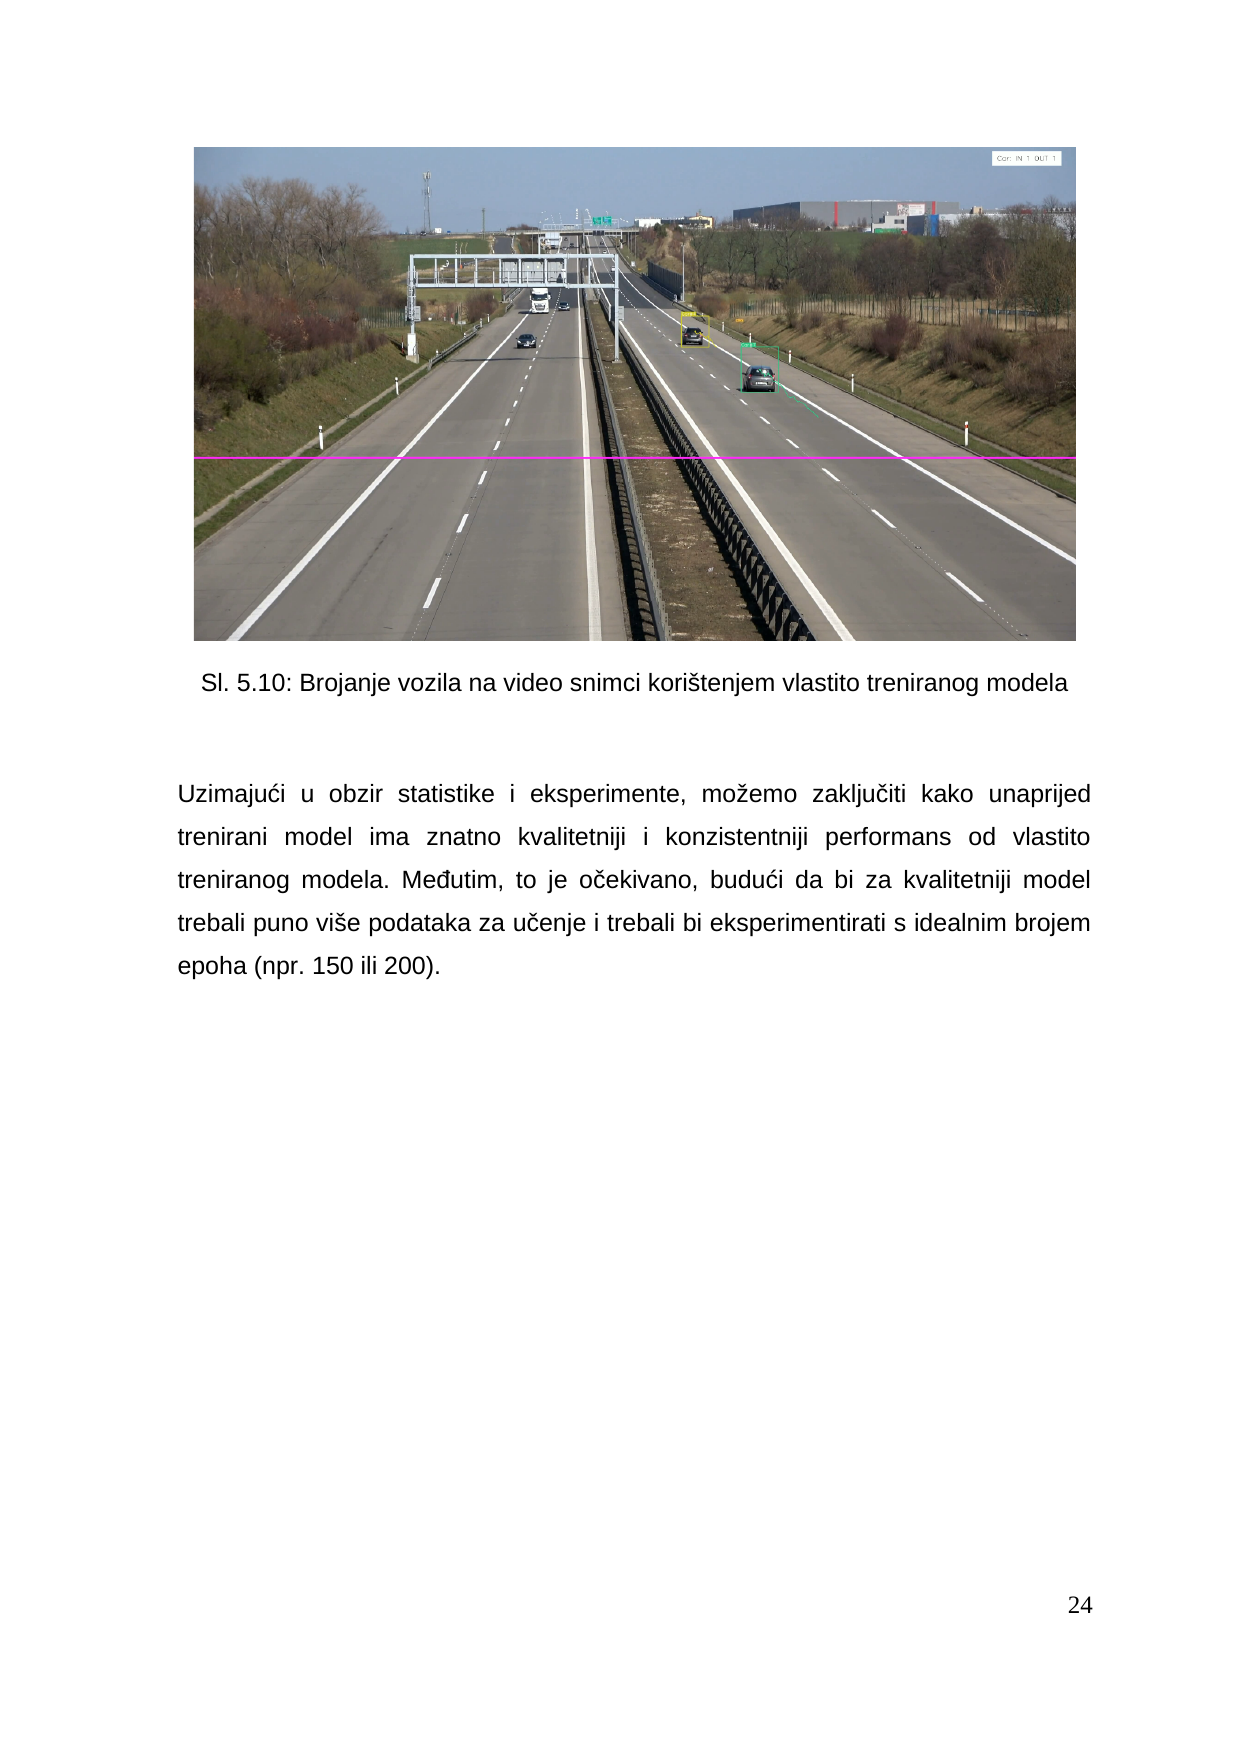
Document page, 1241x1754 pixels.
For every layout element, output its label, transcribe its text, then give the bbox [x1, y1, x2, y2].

text Sl. 5.10: Brojanje vozila na video snimci korištenjem vlastito treniranog modela [177, 668, 1092, 696]
picture [193, 147, 1076, 641]
text Uzimajući u obzir statistike i eksperimente, možemo zaključiti kako unaprijed trenirani model ima znatno kvalitetniji i konzistentniji performans od vlastito treniranog modela. Međutim, to je očekivano, budući da bi za kvalitetniji model trebali puno više podataka za učenje i trebali bi eksperimentirati s idealnim brojem epoha (npr. 150 ili 200). [177, 779, 1092, 980]
